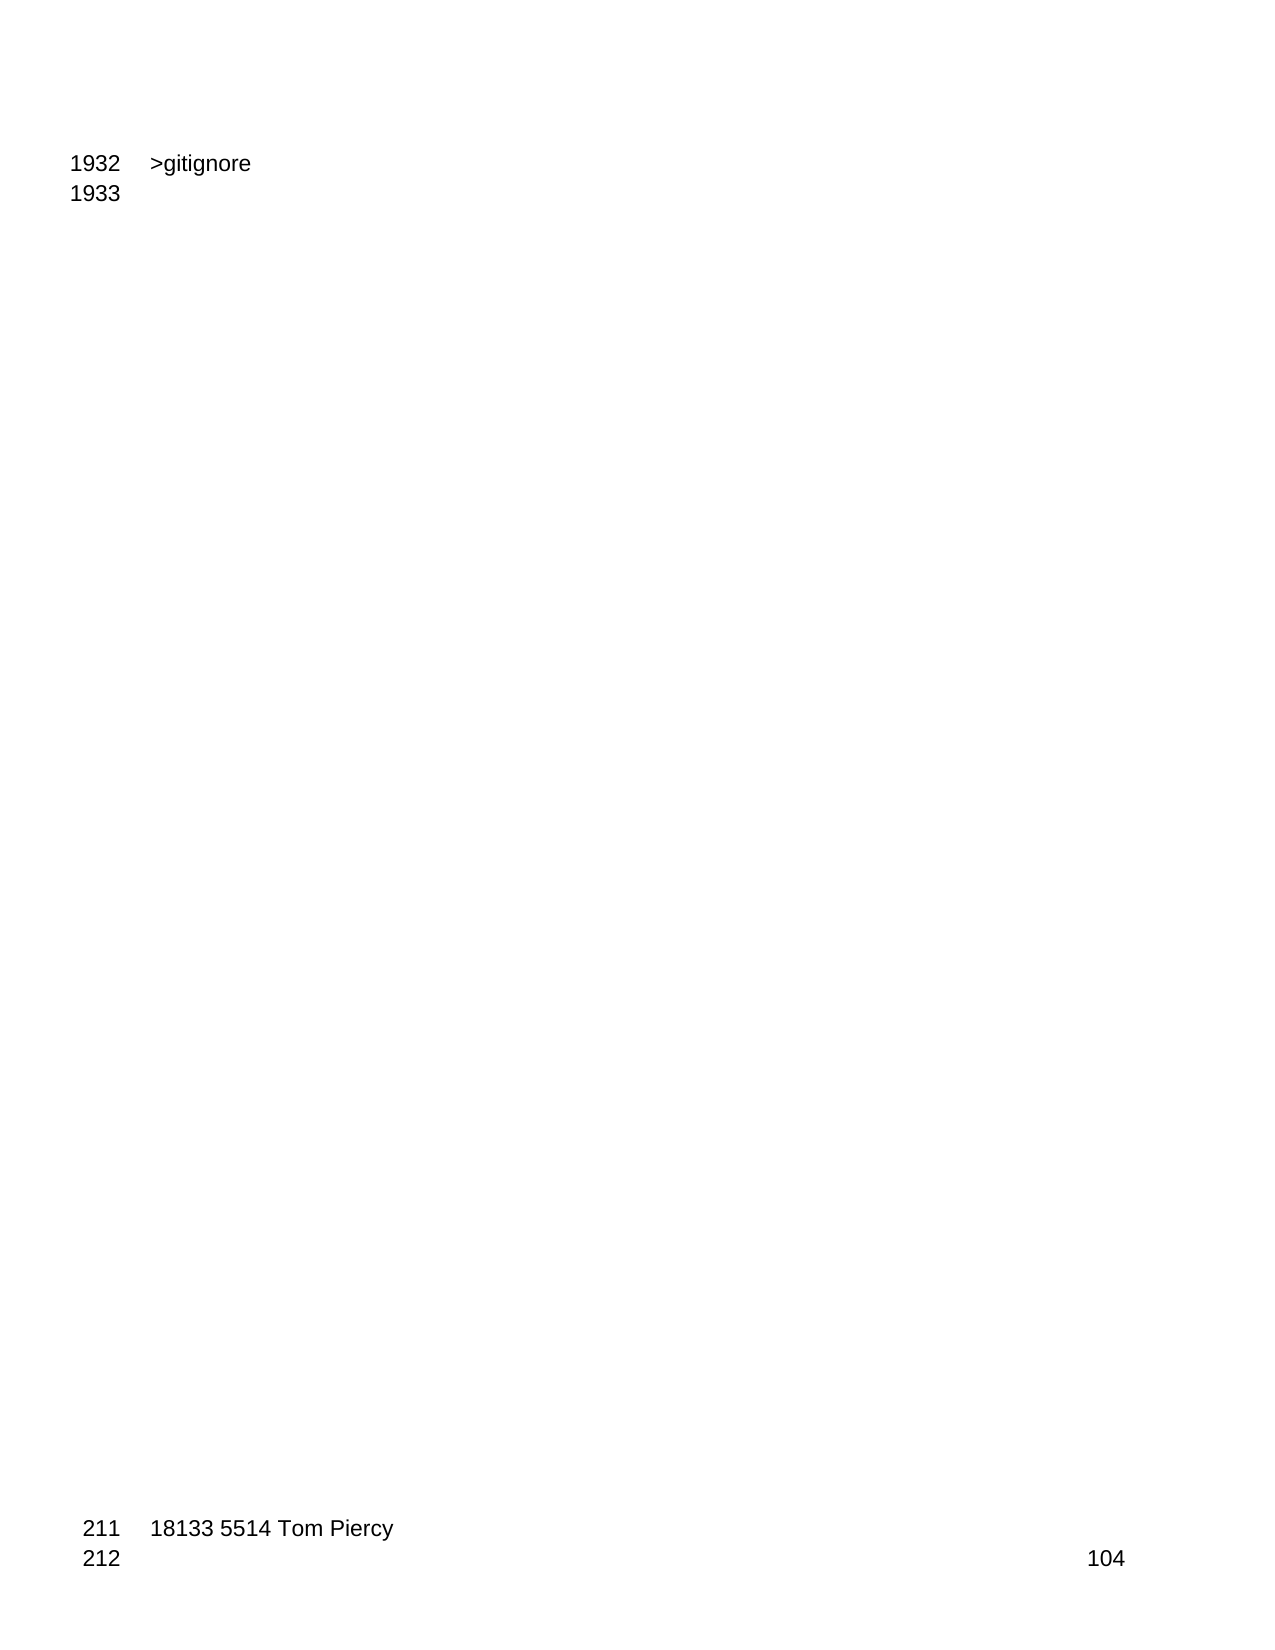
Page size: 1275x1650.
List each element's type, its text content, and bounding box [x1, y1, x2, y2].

text >gitignore [150, 150, 1125, 176]
